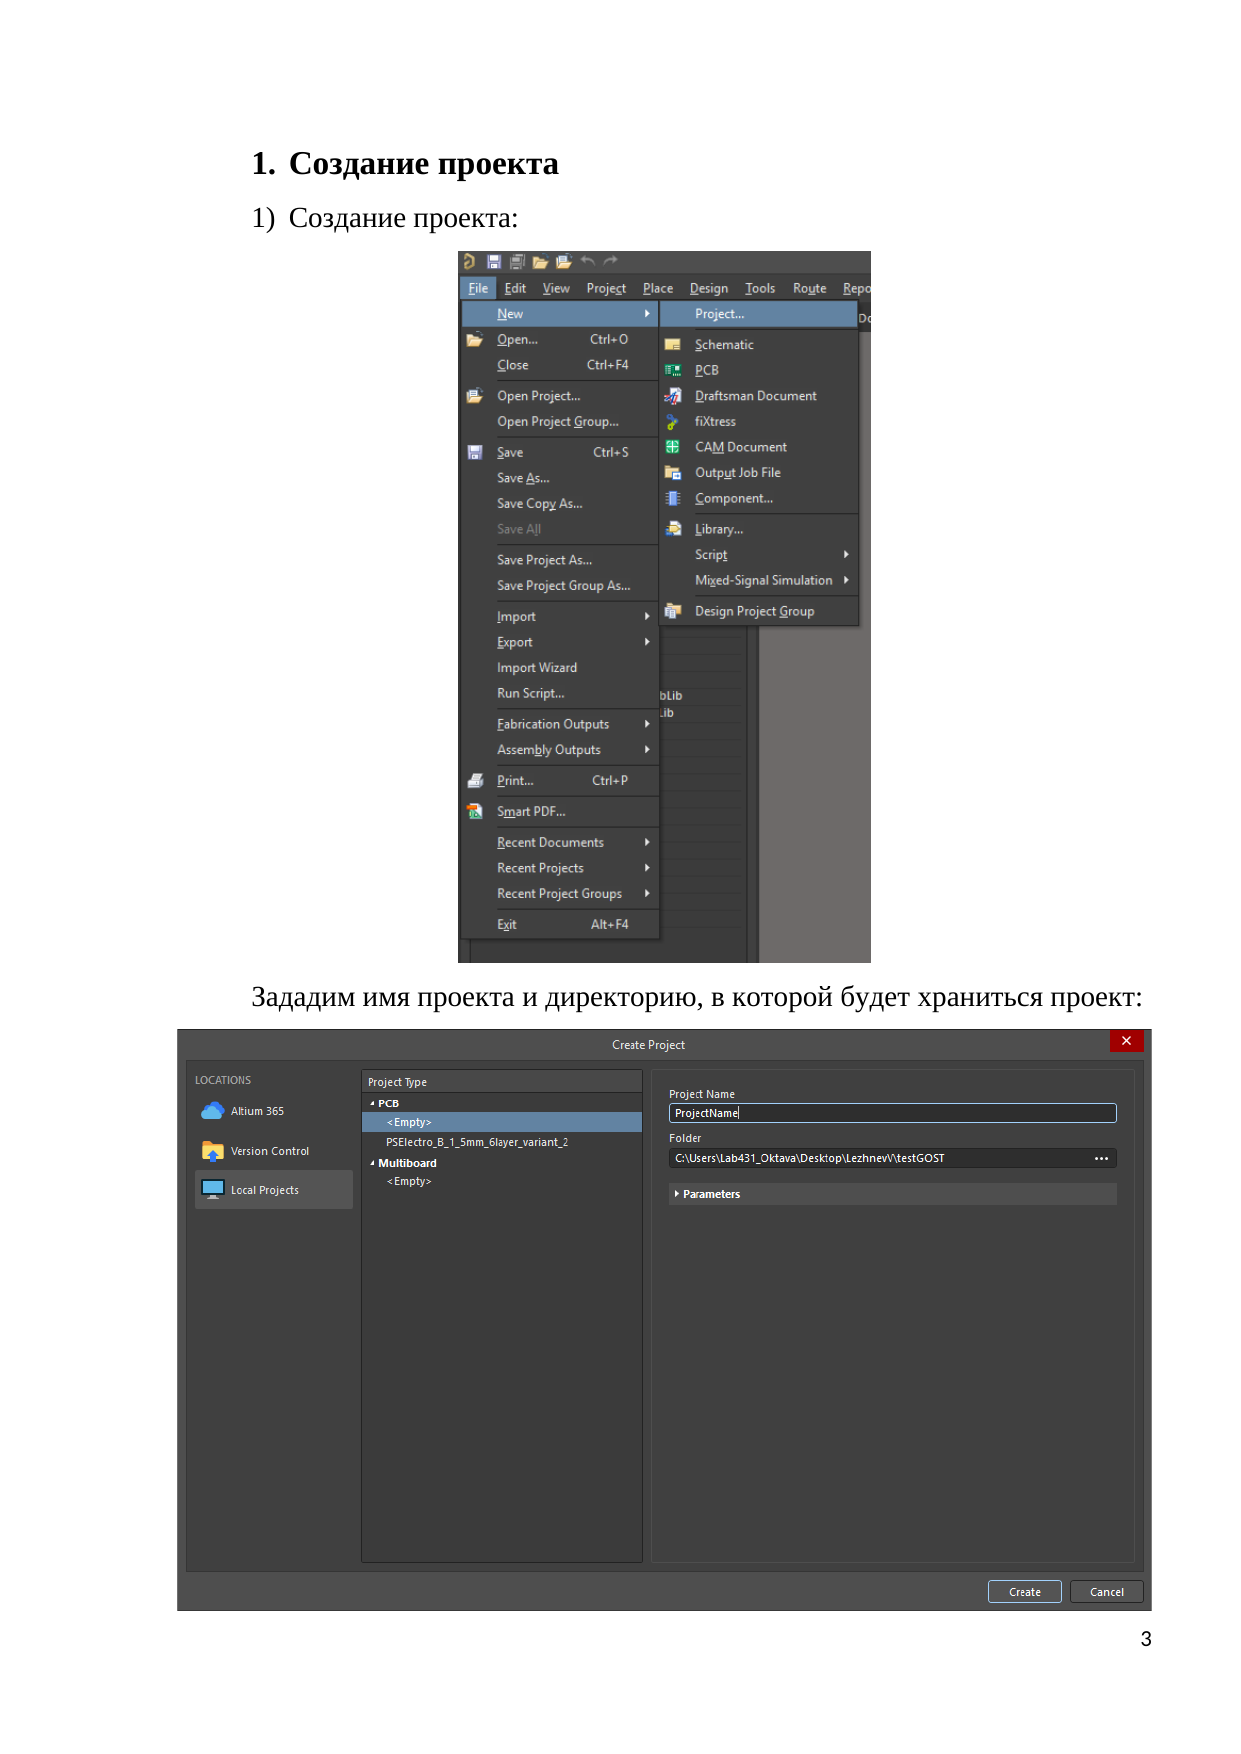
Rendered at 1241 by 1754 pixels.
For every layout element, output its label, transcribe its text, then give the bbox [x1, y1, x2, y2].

text Зададим имя проекта и директорию, в которой будет храниться проект: [177, 979, 1152, 1013]
picture [177, 1029, 1152, 1611]
picture [458, 251, 871, 963]
list Создание проекта: [251, 201, 1152, 234]
subtitle Создание проекта [251, 143, 1152, 181]
